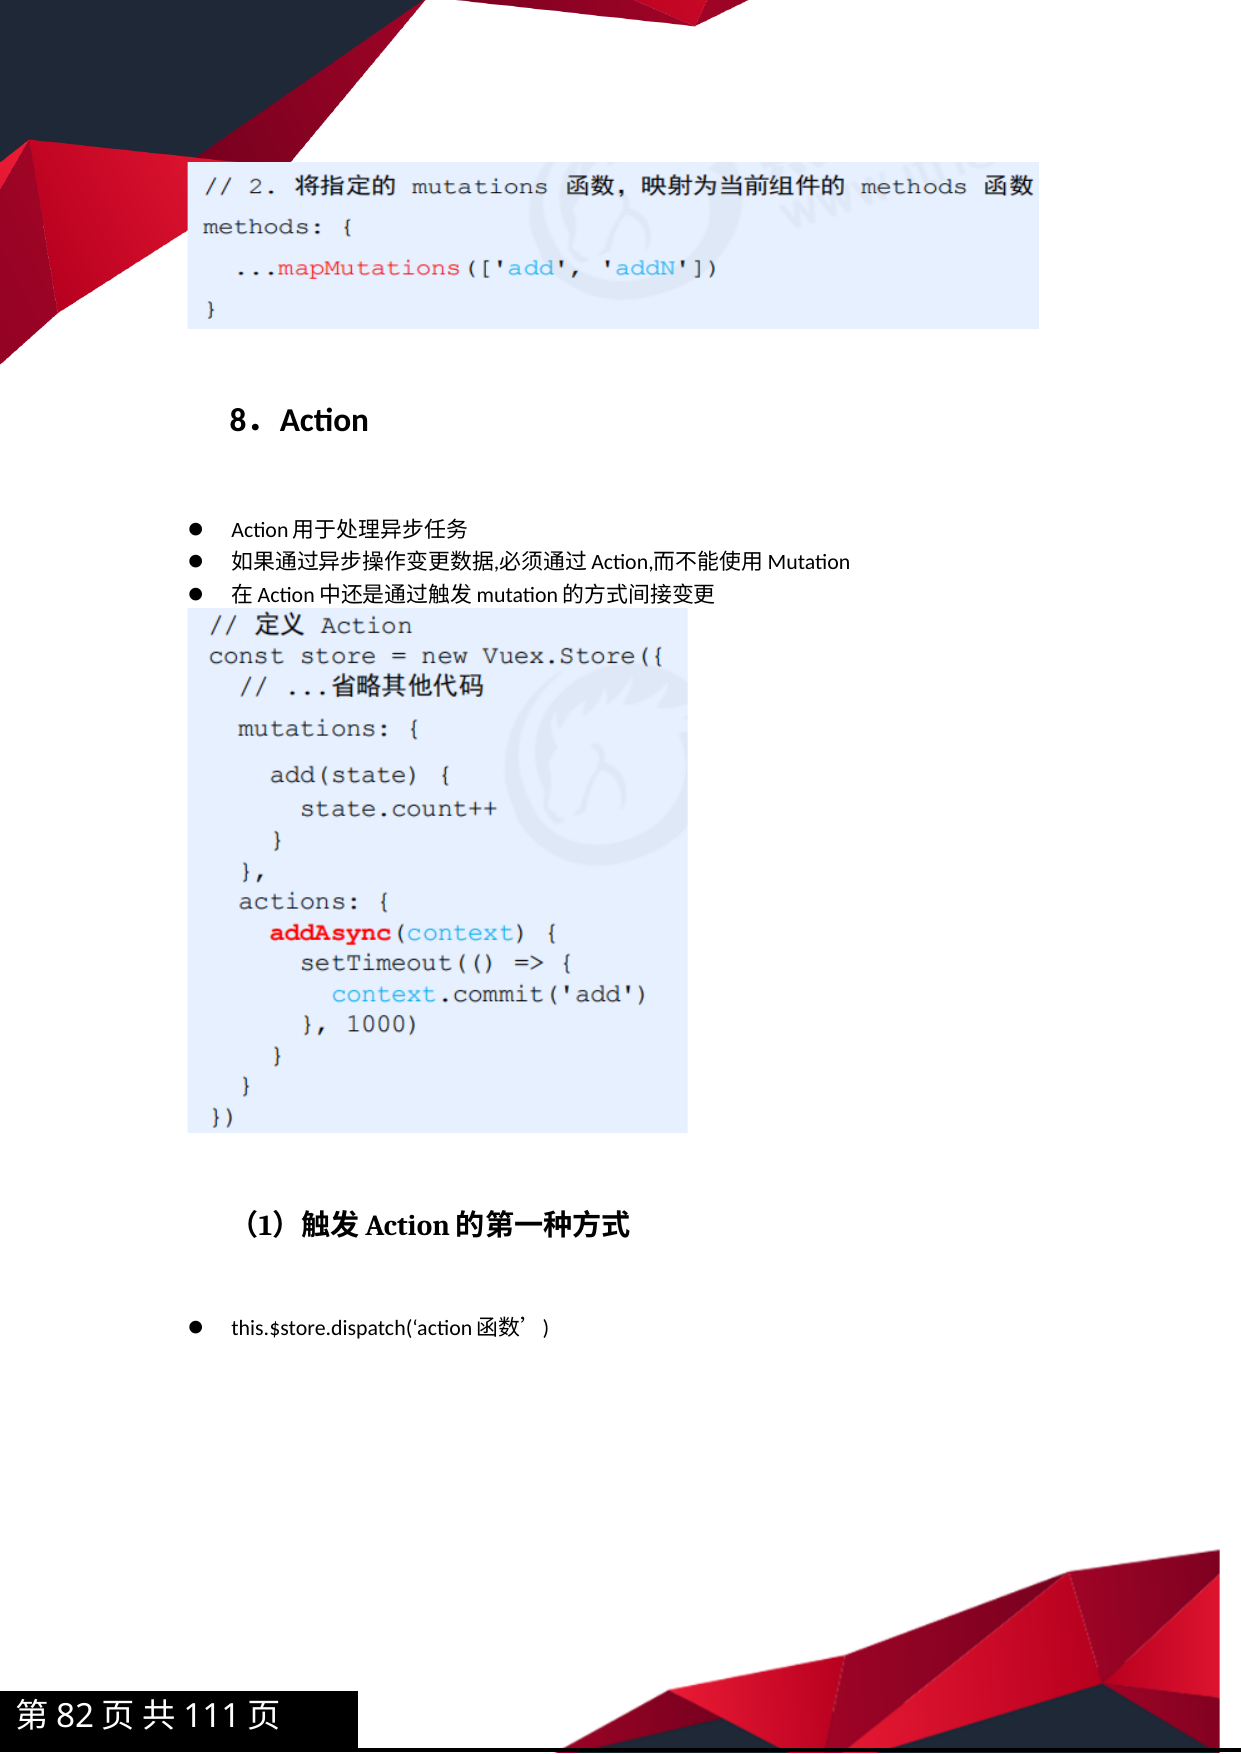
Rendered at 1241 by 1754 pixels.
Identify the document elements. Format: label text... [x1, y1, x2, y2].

subtitle Action [187, 384, 1053, 449]
picture [0, 1488, 1241, 1753]
picture [187, 608, 688, 1133]
list 如果通过异步操作变更数据,必须通过Action,而不能使用Mutation [187, 544, 1053, 576]
subtitle 触发Action的第一种方式 [187, 1190, 1053, 1255]
list 在Action中还是通过触发mutation的方式间接变更 [187, 576, 1053, 609]
list Action用于处理异步任务 [187, 511, 1053, 544]
picture [0, 0, 1039, 387]
list this.$store.dispatch(‘action函数’) [187, 1309, 1053, 1342]
